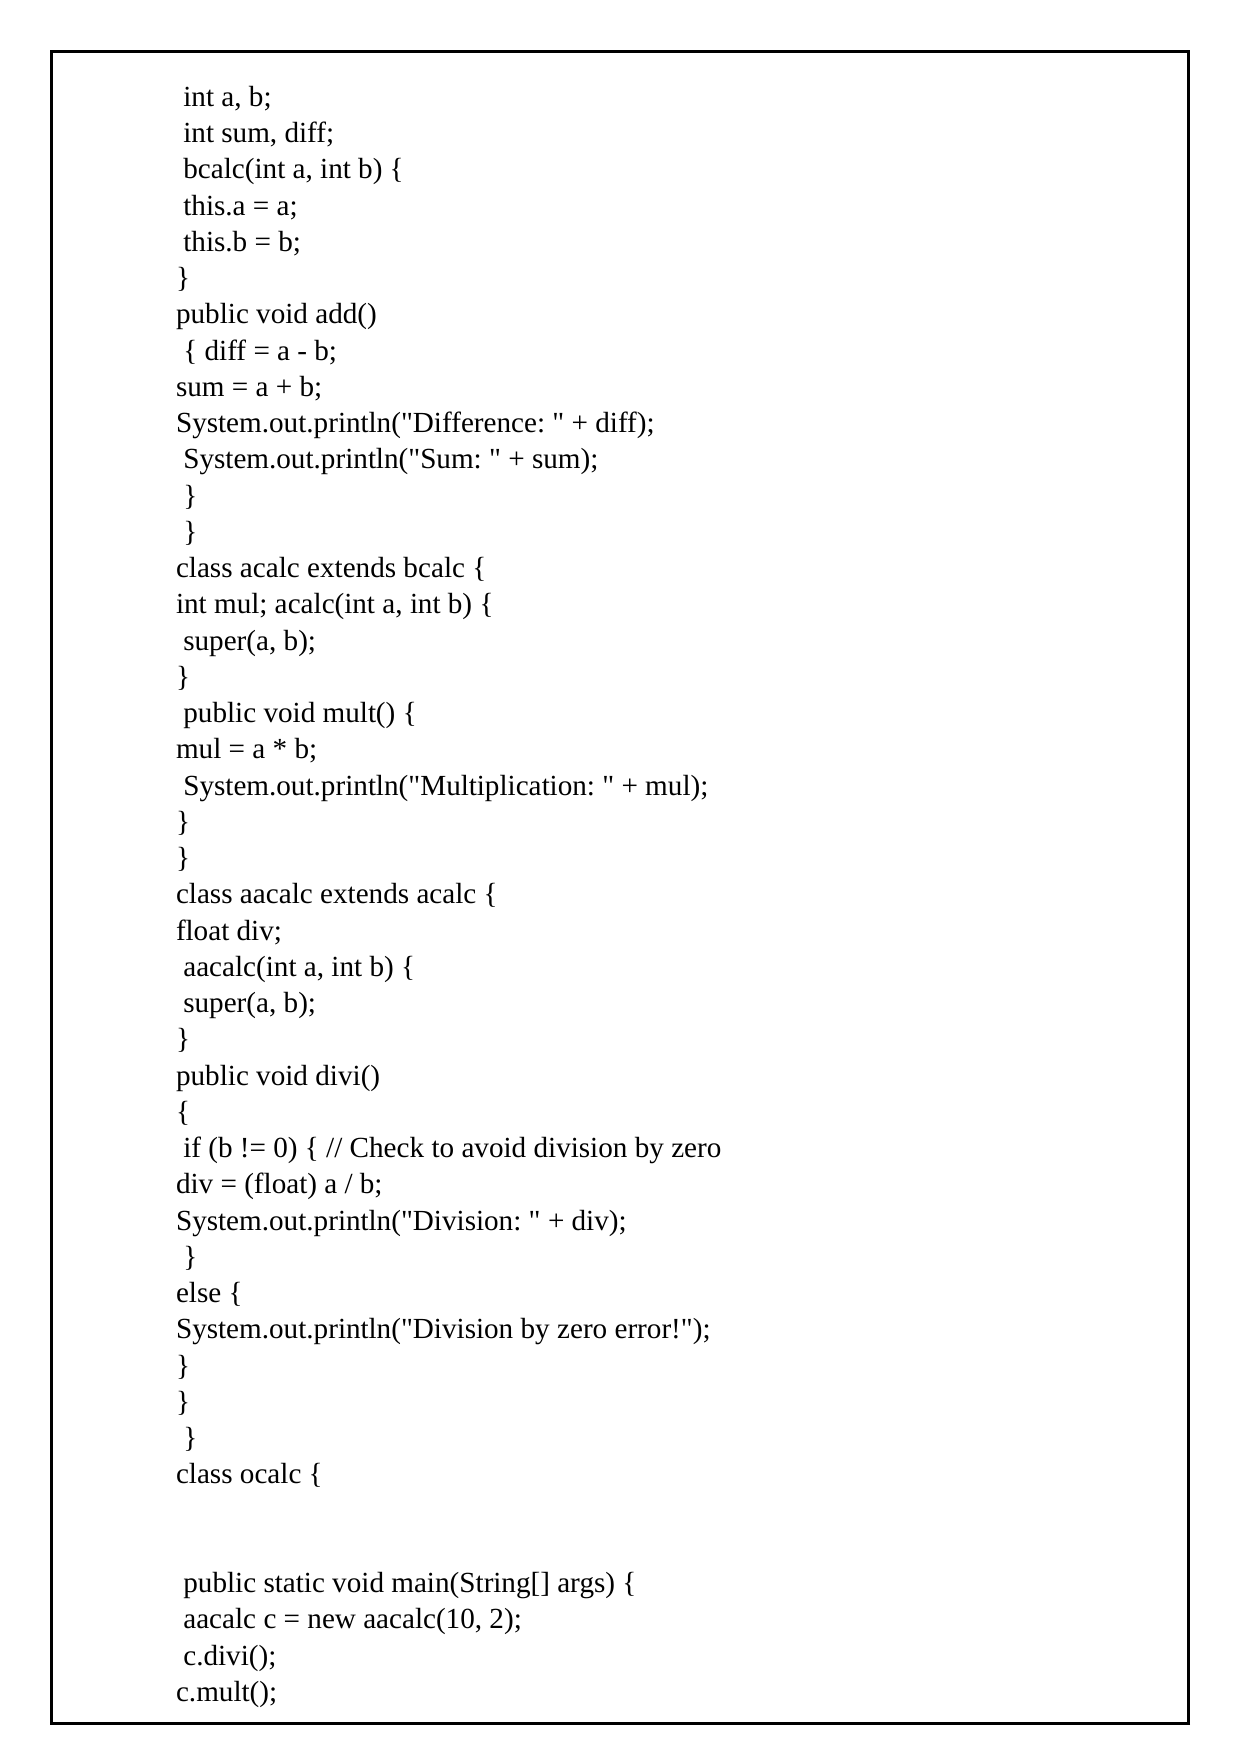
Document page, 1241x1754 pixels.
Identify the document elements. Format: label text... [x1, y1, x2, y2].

text aacalc c = new aacalc(10, 2); [176, 1602, 975, 1635]
text mul = a * b; [176, 732, 975, 765]
text int sum, diff; [176, 115, 975, 149]
text } [176, 1022, 975, 1055]
text public static void main(String[] args) { [176, 1565, 975, 1599]
text public void divi() [176, 1058, 975, 1091]
text class aacalc extends acalc { [176, 877, 975, 910]
text { diff = a - b; [176, 333, 975, 366]
text super(a, b); [176, 985, 975, 1019]
text } [176, 840, 975, 874]
text public void add() [176, 297, 975, 330]
text super(a, b); [176, 623, 975, 656]
text c.divi(); [176, 1638, 975, 1671]
text else { [176, 1275, 975, 1309]
text sum = a + b; [176, 369, 975, 403]
text } [176, 514, 975, 548]
text int mul; acalc(int a, int b) { [176, 587, 975, 620]
text System.out.println("Multiplication: " + mul); [176, 768, 975, 801]
text } [176, 659, 975, 693]
text } [176, 1239, 975, 1273]
text } [176, 1384, 975, 1418]
text aacalc(int a, int b) { [176, 949, 975, 983]
text } [176, 478, 975, 511]
text class ocalc { [176, 1457, 975, 1490]
text public void mult() { [176, 695, 975, 729]
text } [176, 1348, 975, 1381]
text if (b != 0) { // Check to avoid division by zero [176, 1130, 975, 1164]
text div = (float) a / b; [176, 1167, 975, 1200]
text System.out.println("Sum: " + sum); [176, 442, 975, 475]
text System.out.println("Difference: " + diff); [176, 405, 975, 439]
text { [176, 1094, 975, 1128]
text bcalc(int a, int b) { [176, 152, 975, 185]
text float div; [176, 913, 975, 946]
text System.out.println("Division by zero error!"); [176, 1312, 975, 1345]
text } [176, 260, 975, 294]
text this.b = b; [176, 224, 975, 258]
text int a, b; [176, 79, 975, 113]
text this.a = a; [176, 188, 975, 221]
text } [176, 1420, 975, 1454]
text } [176, 804, 975, 838]
text c.mult(); [176, 1674, 975, 1708]
text System.out.println("Division: " + div); [176, 1203, 975, 1236]
text class acalc extends bcalc { [176, 550, 975, 584]
